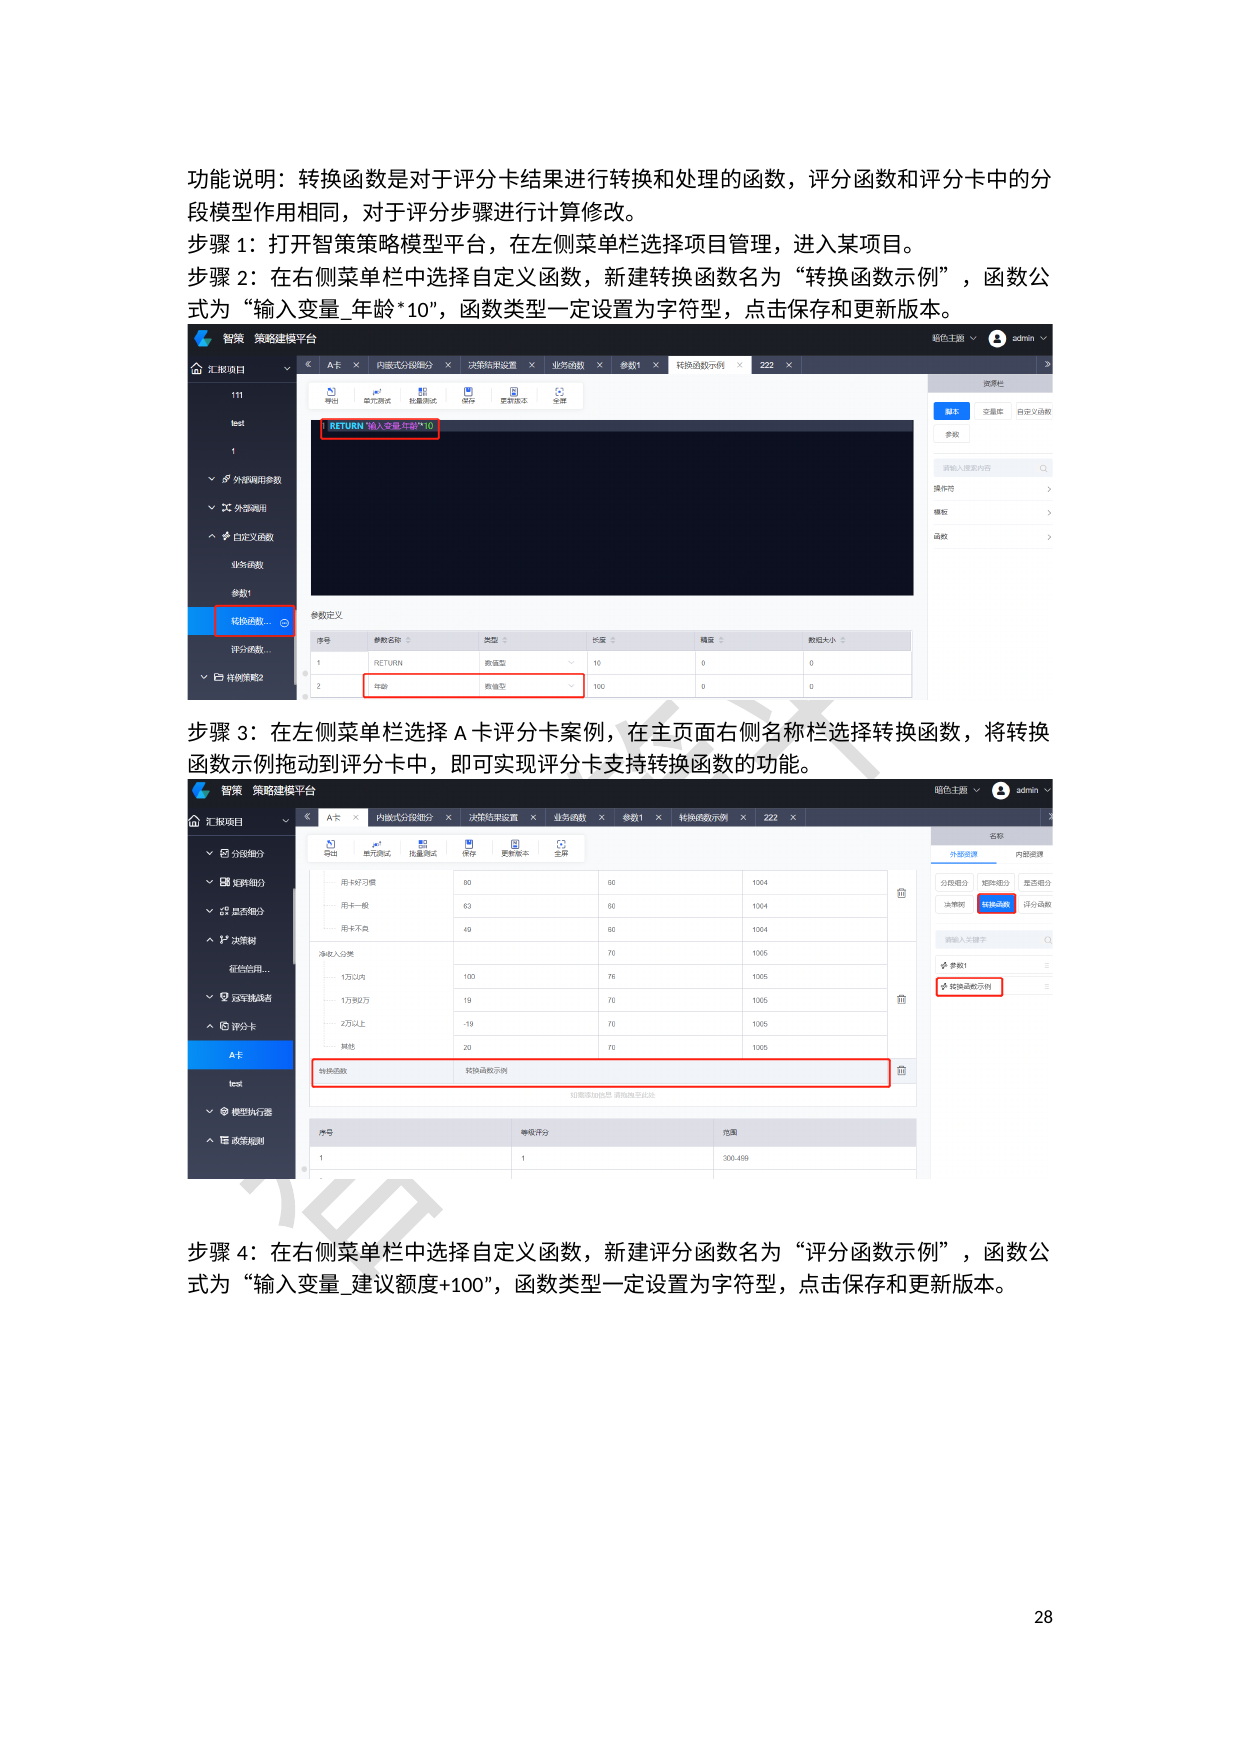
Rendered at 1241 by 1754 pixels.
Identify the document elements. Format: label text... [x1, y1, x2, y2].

text 步骤1：打开智策策略模型平台，在左侧菜单栏选择项目管理，进入某项目。 [187, 227, 1053, 259]
text 步骤4：在右侧菜单栏中选择自定义函数，新建评分函数名为“评分函数示例”，函数公式为“输入变量_建议额度+100”，函数类型一定设置为字符型，点击保存和更新版本。 [187, 1234, 1053, 1299]
text 功能说明：转换函数是对于评分卡结果进行转换和处理的函数，评分函数和评分卡中的分段模型作用相同，对于评分步骤进行计算修改。 [187, 162, 1053, 227]
picture [187, 779, 1053, 1179]
picture [187, 324, 1053, 700]
text 步骤3：在左侧菜单栏选择A卡评分卡案例，在主页面右侧名称栏选择转换函数，将转换函数示例拖动到评分卡中，即可实现评分卡支持转换函数的功能。 [187, 714, 1053, 779]
text 步骤2：在右侧菜单栏中选择自定义函数，新建转换函数名为“转换函数示例”，函数公式为“输入变量_年龄*10”，函数类型一定设置为字符型，点击保存和更新版本。 [187, 259, 1053, 324]
